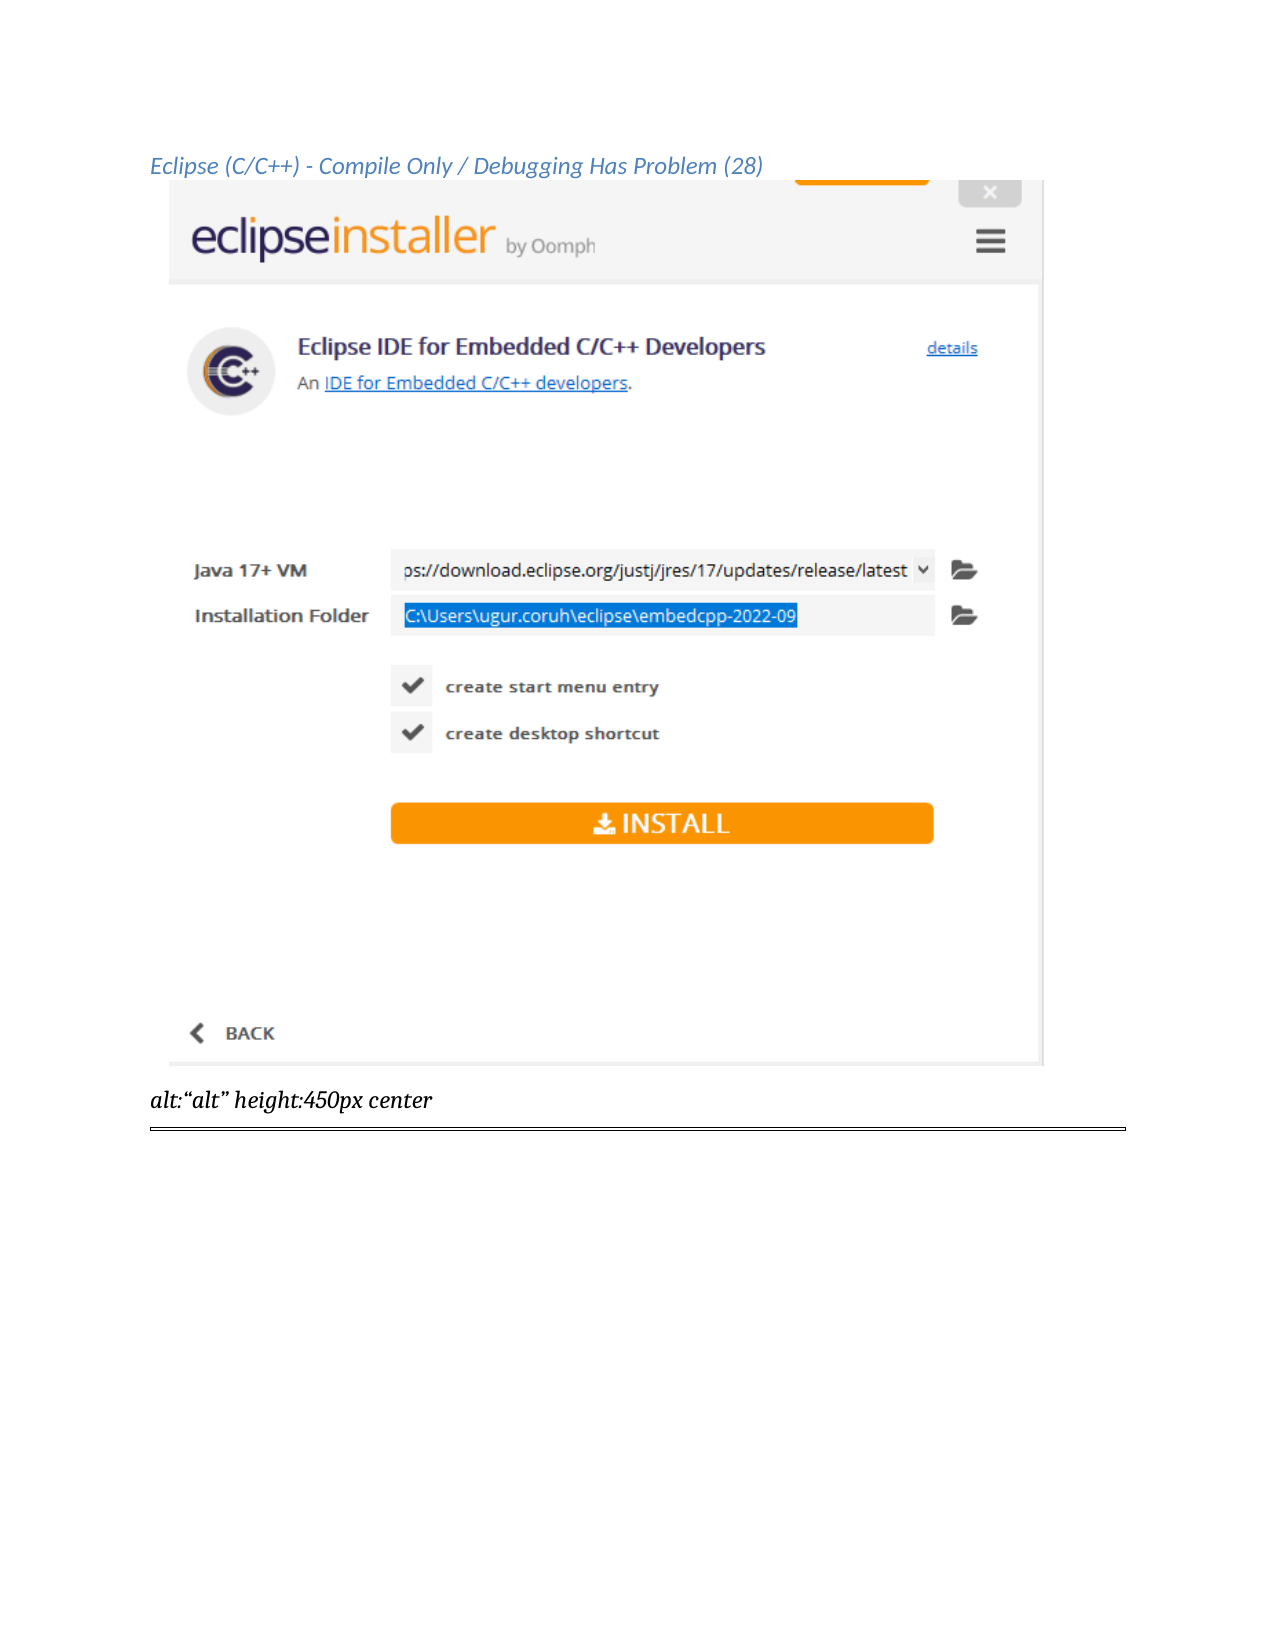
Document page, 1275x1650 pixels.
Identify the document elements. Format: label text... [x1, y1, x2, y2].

subtitle Eclipse (C/C++) - Compile Only / Debugging Has Problem (28) [150, 150, 1125, 181]
picture [168, 180, 1044, 1066]
text alt:“alt” height:450px center [150, 1086, 1125, 1115]
